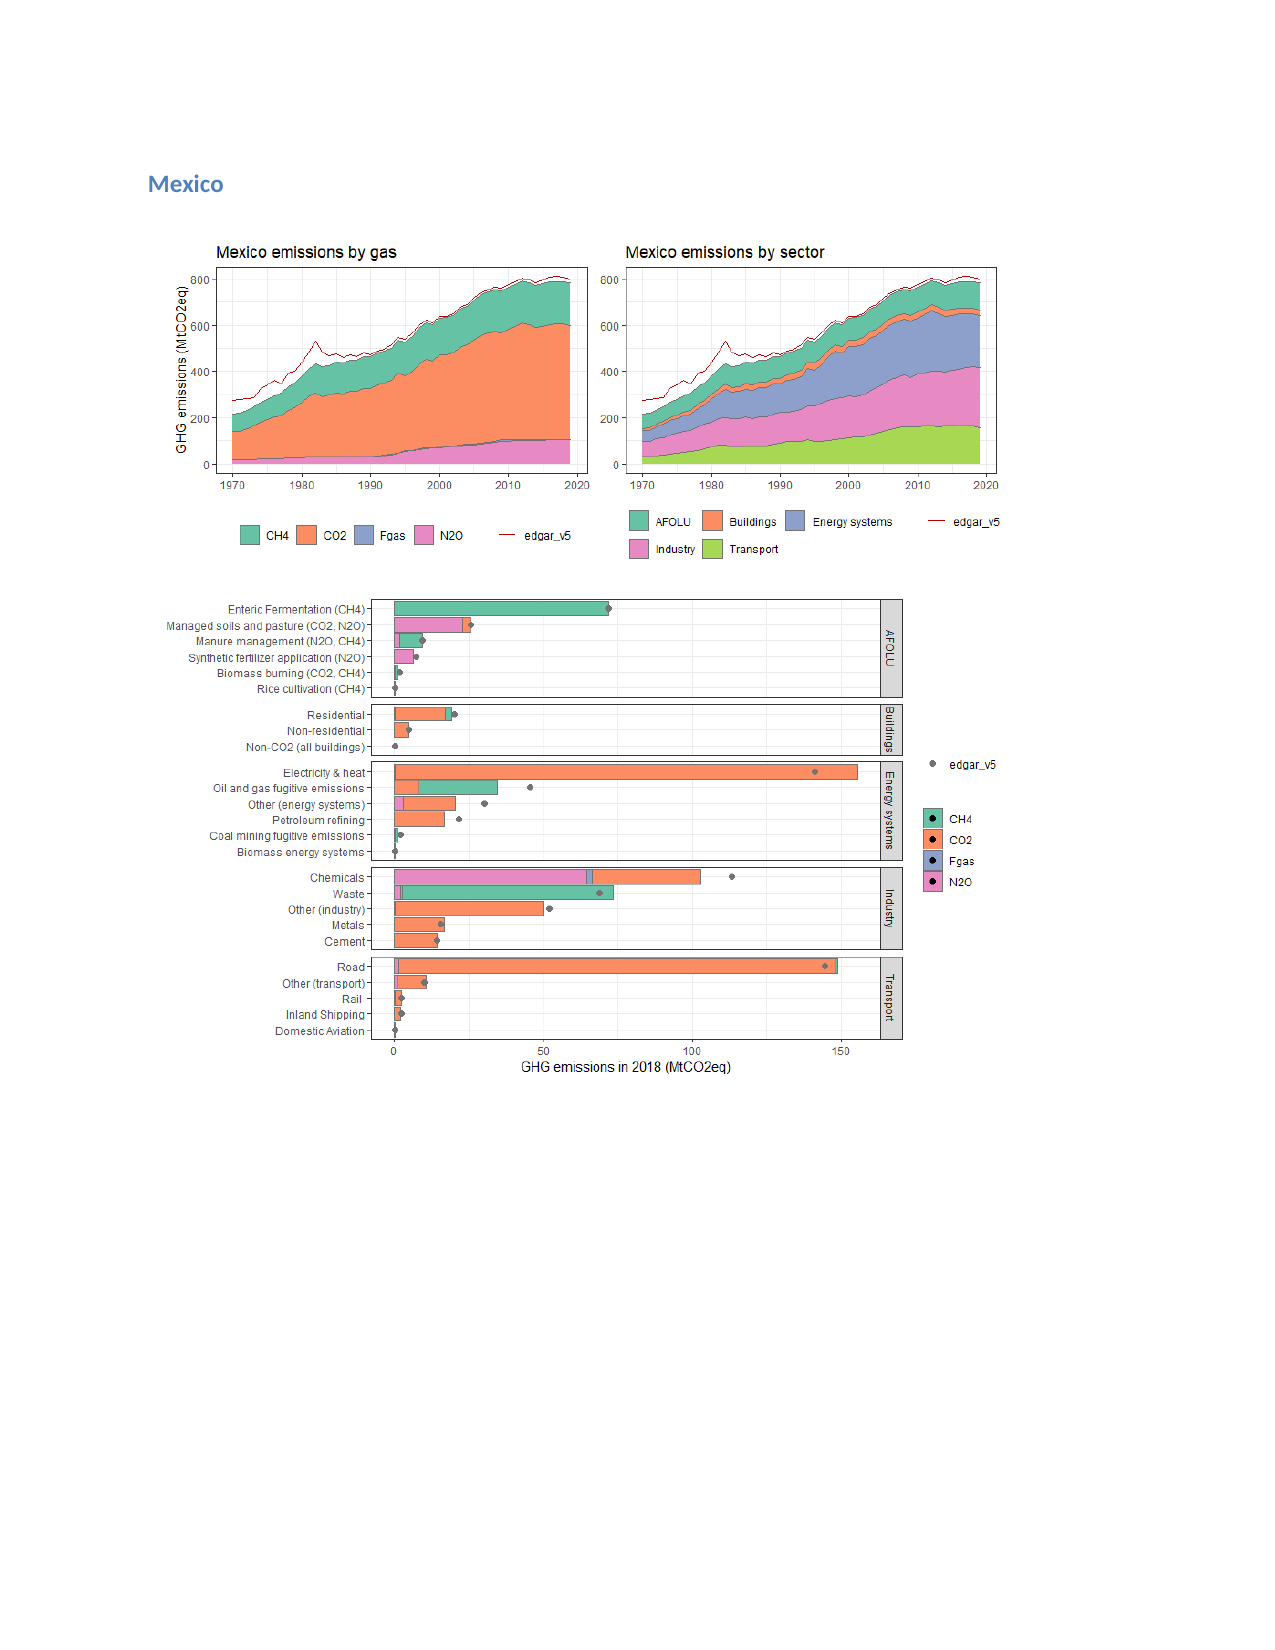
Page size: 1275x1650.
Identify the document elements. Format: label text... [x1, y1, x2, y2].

subtitle Mexico [148, 168, 1127, 199]
picture [147, 217, 1023, 1093]
